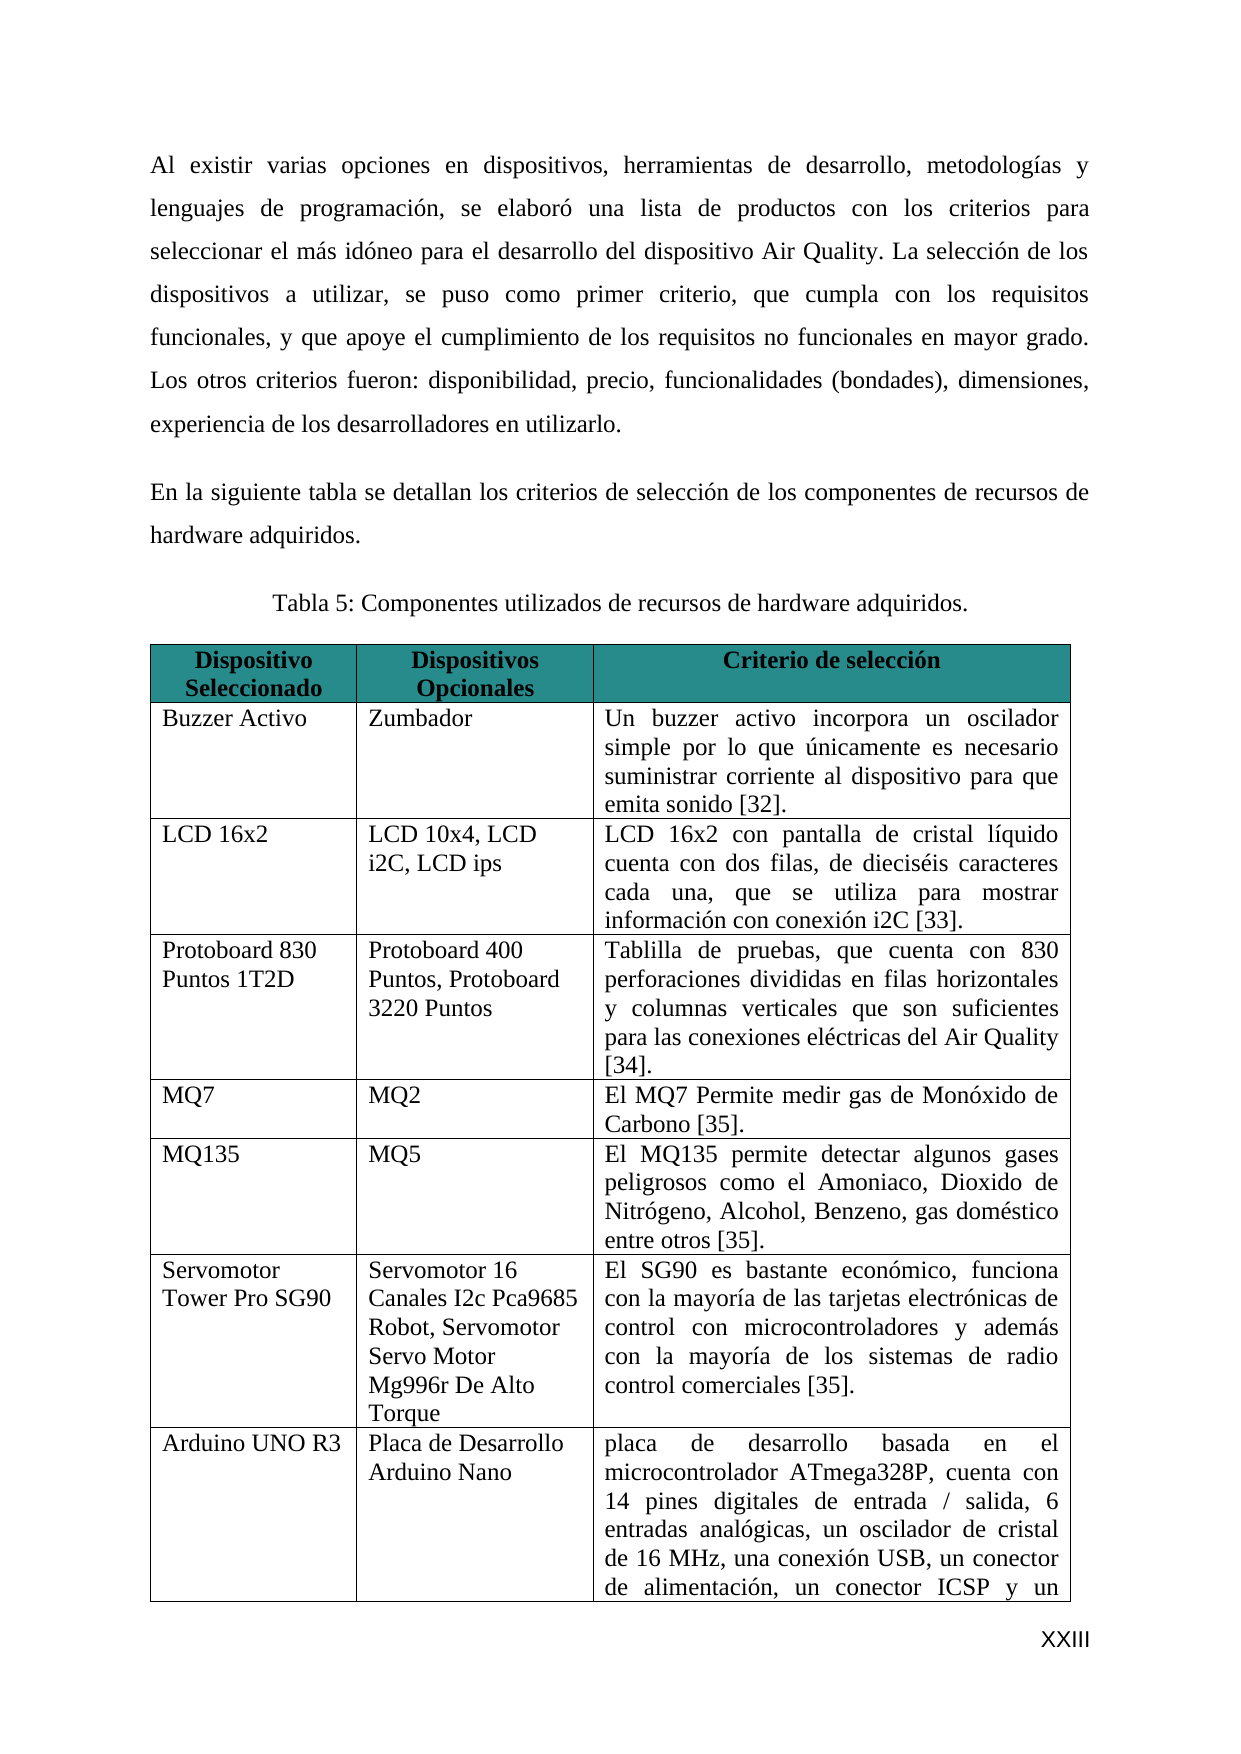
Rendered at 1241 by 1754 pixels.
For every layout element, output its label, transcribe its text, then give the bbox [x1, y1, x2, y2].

table_cell MQ2 [357, 1080, 593, 1138]
table_cell El MQ7 Permite medir gas de Monóxido de Carbono [35]. [594, 1080, 1070, 1138]
table_cell MQ7 [151, 1080, 356, 1138]
table_cell El MQ135 permite detectar algunos gases peligrosos como el Amoniaco, Dioxido de Nitrógeno, Alcohol, Benzeno, gas doméstico entre otros [35]. [594, 1139, 1070, 1254]
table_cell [357, 1428, 593, 1601]
table_cell LCD 10x4, LCD i2C, LCD ips [357, 819, 593, 934]
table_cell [594, 1428, 1070, 1601]
table_header Dispositivo Seleccionado [151, 645, 356, 702]
table_cell Arduino UNO R3 [151, 1428, 356, 1601]
table_cell Protoboard 830 Puntos 1T2D [151, 935, 356, 1079]
table_cell Buzzer Activo [151, 703, 356, 818]
table_cell MQ135 [151, 1139, 356, 1254]
table_cell Un buzzer activo incorpora un oscilador simple por lo que únicamente es necesario suministrar corriente al dispositivo para que emita sonido [32]. [594, 703, 1070, 818]
text Al existir varias opciones en dispositivos, herramientas de desarrollo, metodologías y lenguajes de programación, se elaboró una lista de productos con los criterios para seleccionar el más idóneo para el desarrollo del dispositivo Air Quality. La selección de los dispositivos a utilizar, se puso como primer criterio, que cumpla con los requisitos funcionales, y que apoye el cumplimiento de los requisitos no funcionales en mayor grado. Los otros criterios fueron: disponibilidad, precio, funcionalidades (bondades), dimensiones, experiencia de los desarrolladores en utilizarlo. [150, 150, 1090, 437]
text En la siguiente tabla se detallan los criterios de selección de los componentes de recursos de hardware adquiridos. [150, 477, 1090, 549]
table_cell Tablilla de pruebas, que cuenta con 830 perforaciones divididas en filas horizontales y columnas verticales que son suficientes para las conexiones eléctricas del Air Quality [34]. [594, 935, 1070, 1079]
table_cell Zumbador [357, 703, 593, 818]
table_cell Servomotor Tower Pro SG90 [151, 1255, 356, 1427]
table_header Criterio de selección [594, 645, 1070, 702]
table_cell Servomotor 16 Canales I2c Pca9685 Robot, Servomotor Servo Motor Mg996r De Alto Torque [357, 1255, 593, 1427]
table_cell LCD 16x2 con pantalla de cristal líquido cuenta con dos filas, de dieciséis caracteres cada una, que se utiliza para mostrar información con conexión i2C [33]. [594, 819, 1070, 934]
text Tabla 5: Componentes utilizados de recursos de hardware adquiridos. [150, 588, 1090, 617]
table_cell El SG90 es bastante económico, funciona con la mayoría de las tarjetas electrónicas de control con microcontroladores y además con la mayoría de los sistemas de radio control comerciales [35]. [594, 1255, 1070, 1427]
table_cell Protoboard 400 Puntos, Protoboard 3220 Puntos [357, 935, 593, 1079]
table_header Dispositivos Opcionales [357, 645, 593, 702]
table_cell LCD 16x2 [151, 819, 356, 934]
table_cell MQ5 [357, 1139, 593, 1254]
